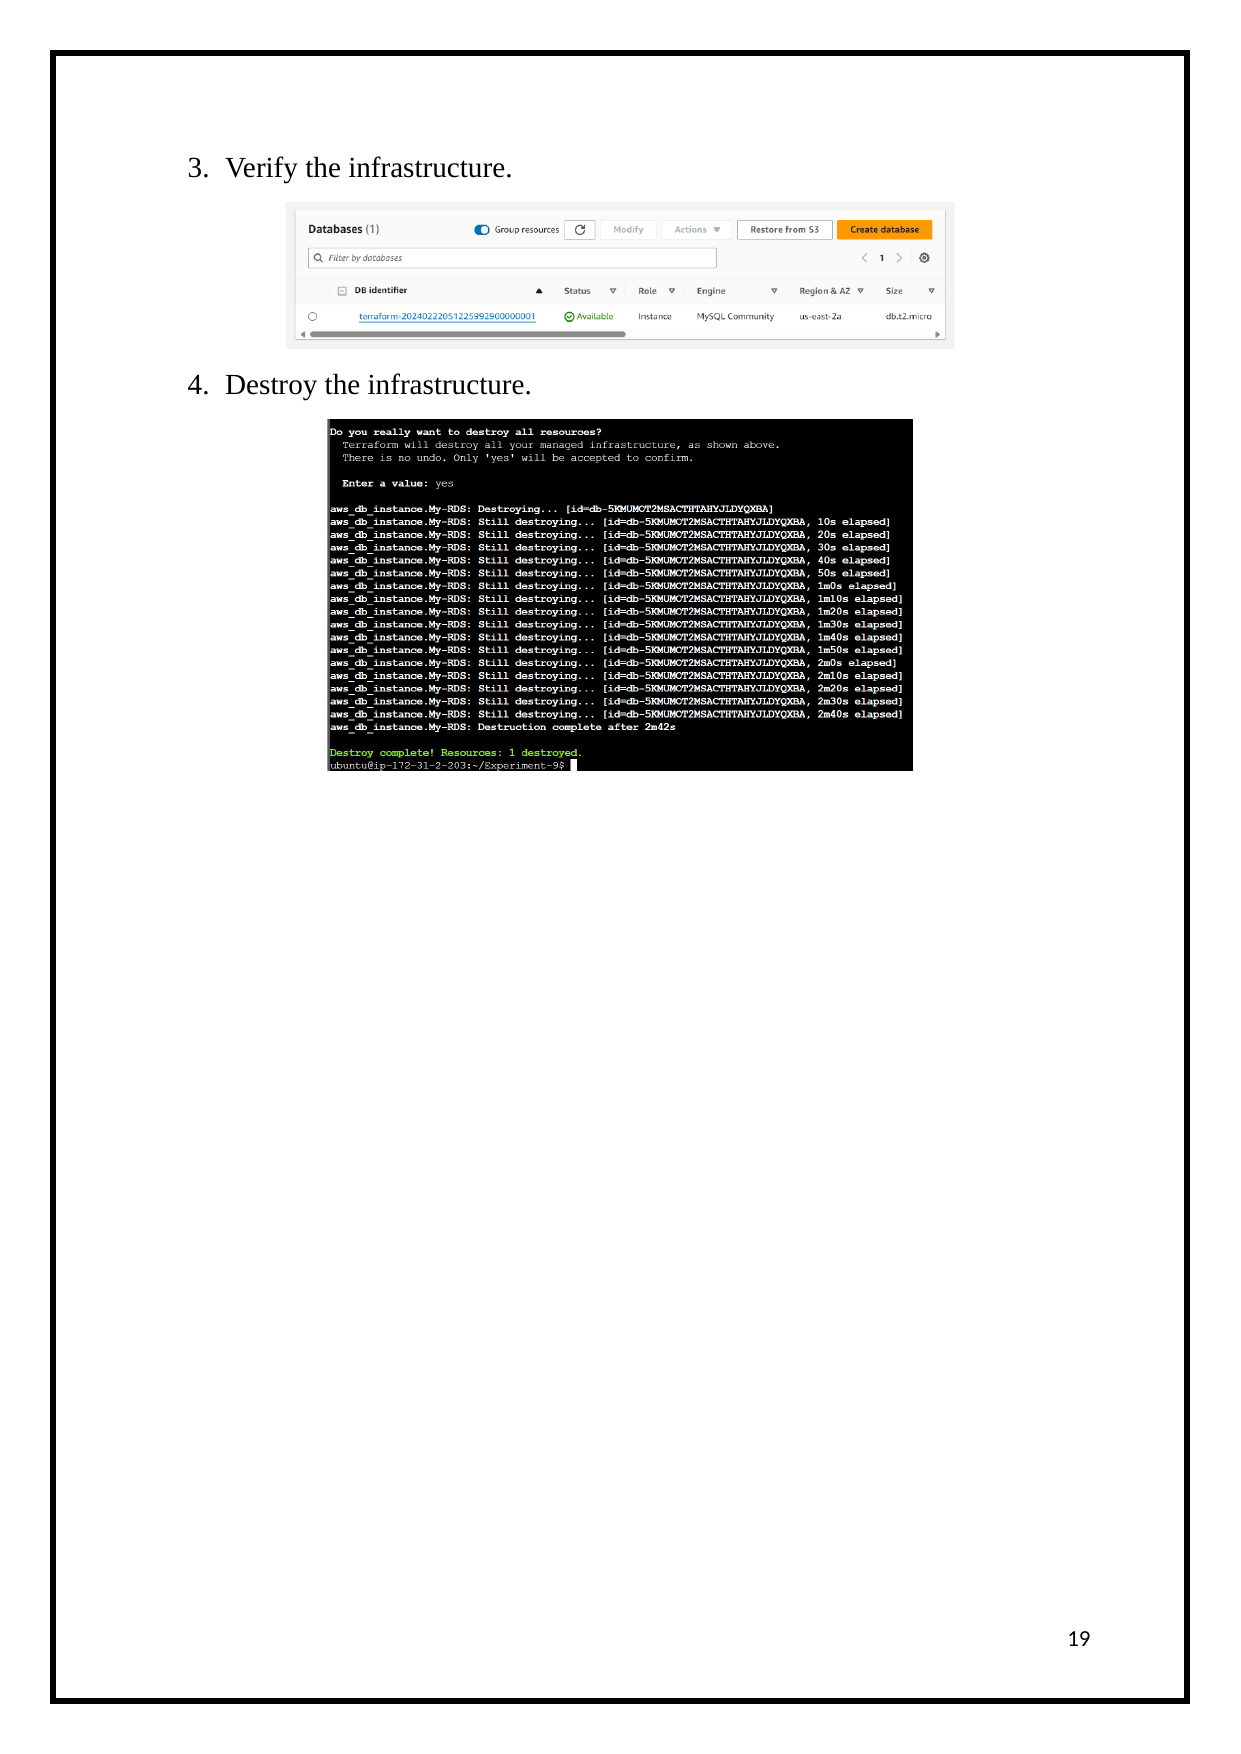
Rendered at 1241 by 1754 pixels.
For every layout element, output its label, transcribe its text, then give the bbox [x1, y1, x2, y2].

picture [285, 202, 955, 349]
picture [327, 419, 913, 771]
list Destroy the infrastructure. [187, 367, 1090, 401]
list Verify the infrastructure. [187, 150, 1090, 183]
